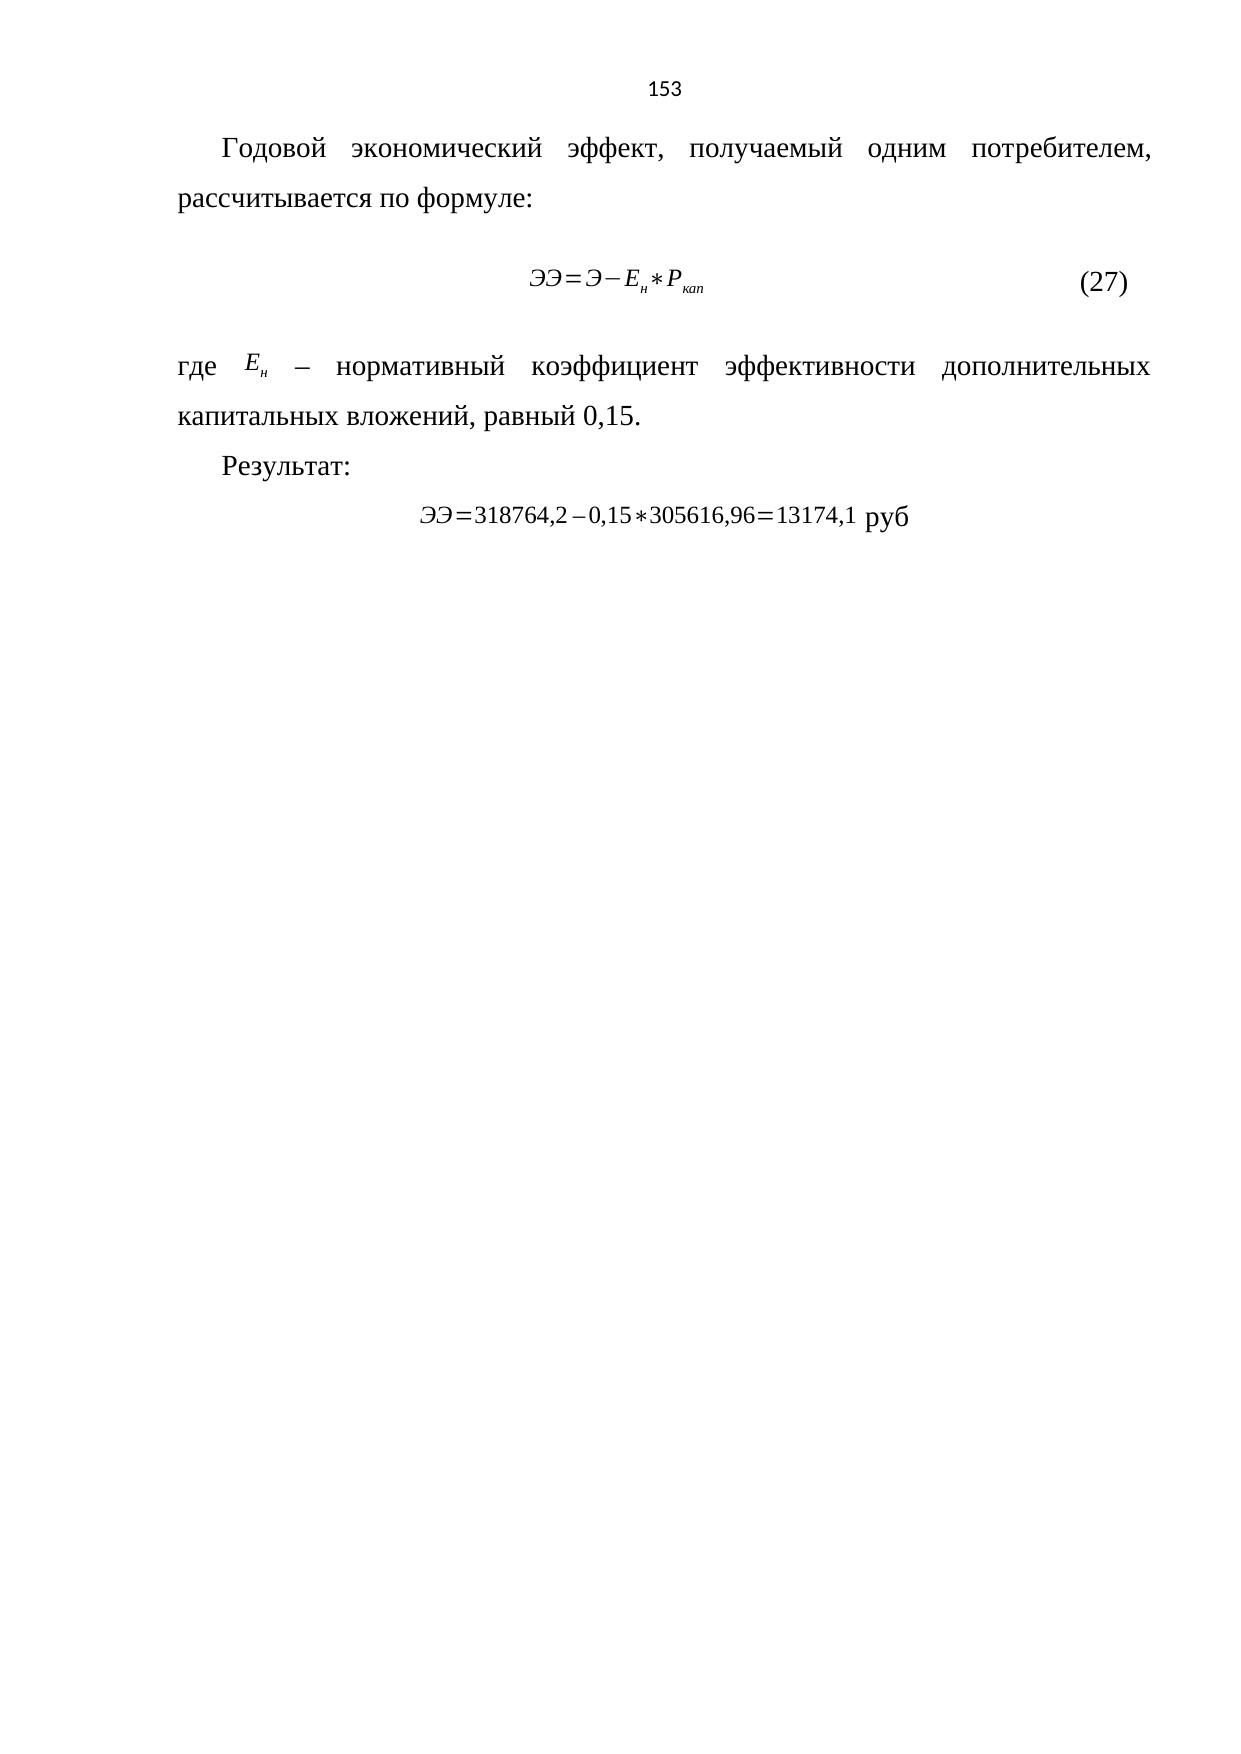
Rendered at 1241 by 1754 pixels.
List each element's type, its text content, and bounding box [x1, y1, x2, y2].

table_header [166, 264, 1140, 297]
text Результат: [177, 448, 1152, 482]
text руб [177, 499, 1152, 532]
text Годовой экономический эффект, получаемый одним потребителем, рассчитывается по формуле: [177, 130, 1152, 214]
text где – нормативный коэффициент эффективности дополнительных капитальных вложений, равный 0,15. [177, 348, 1152, 432]
